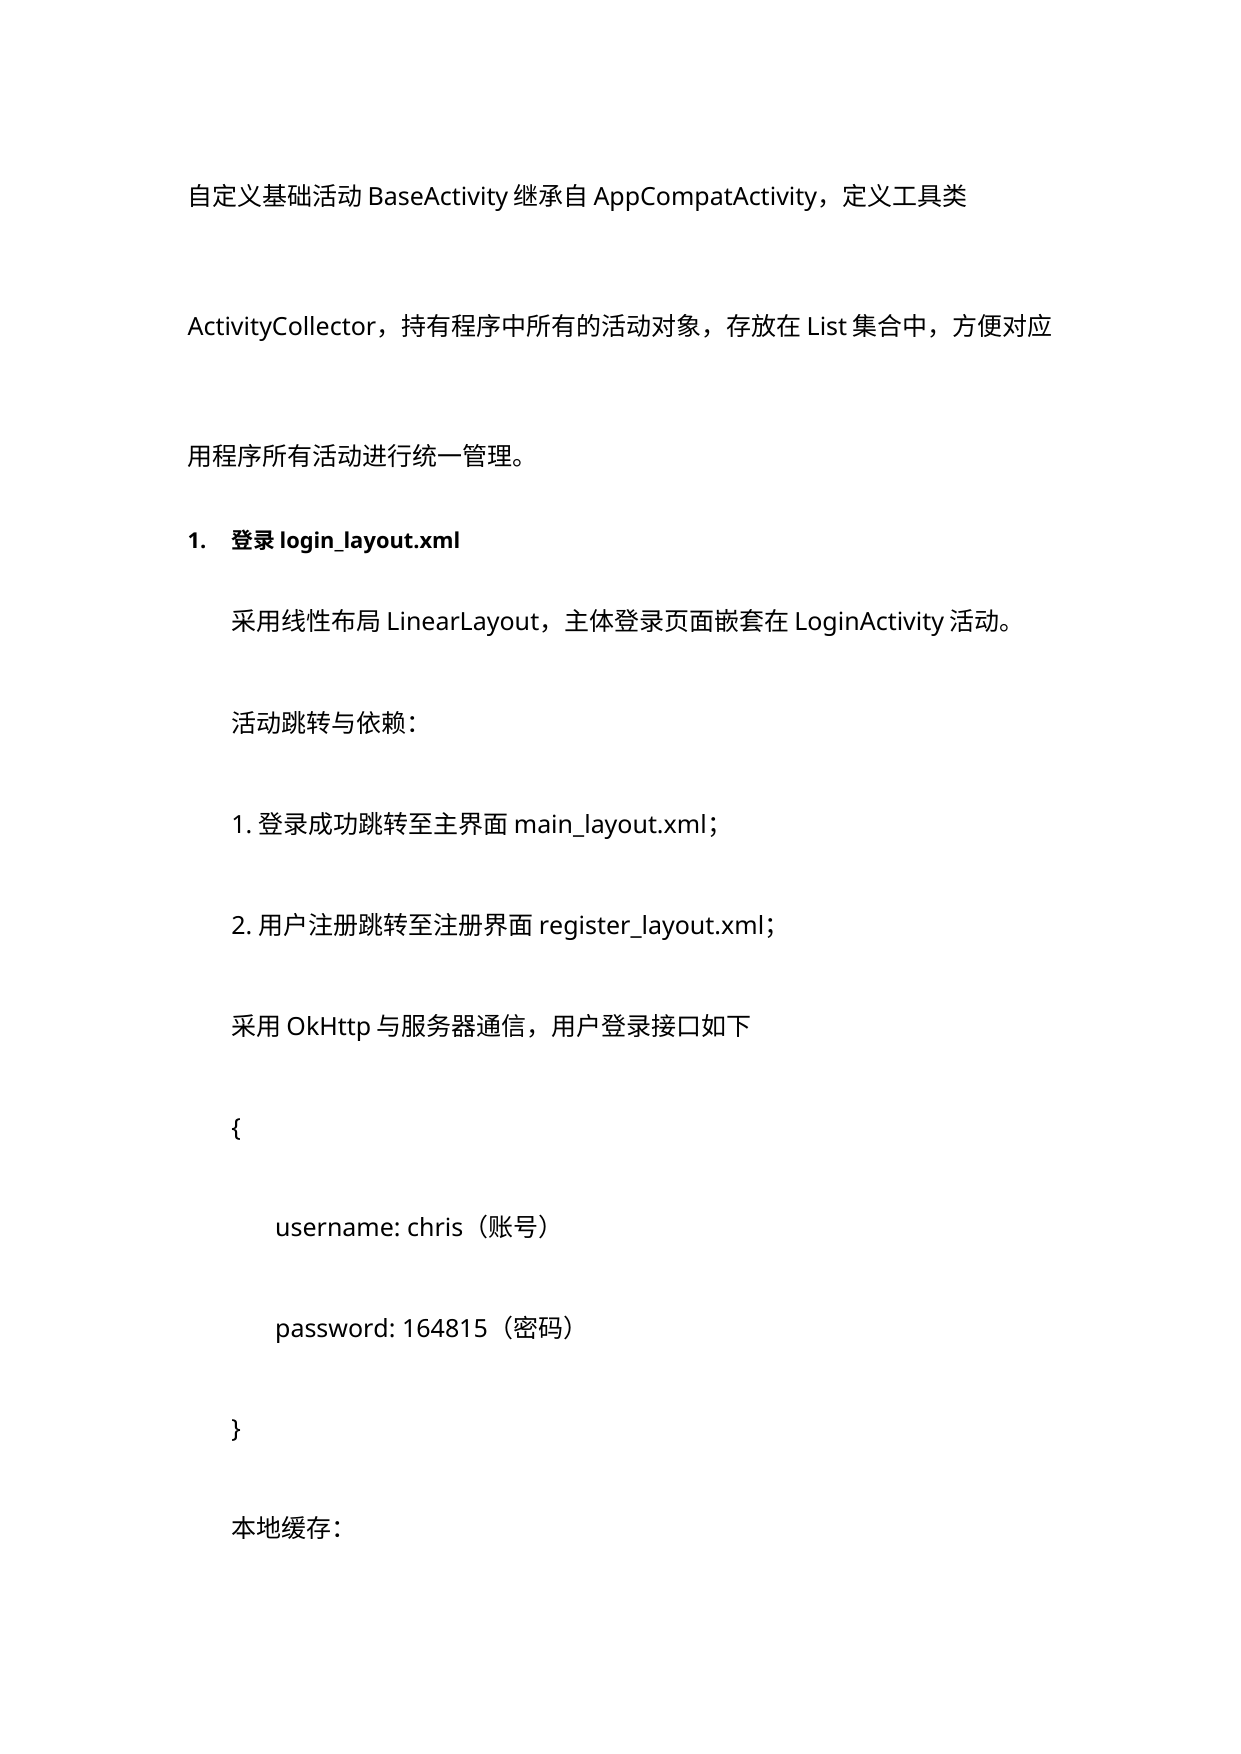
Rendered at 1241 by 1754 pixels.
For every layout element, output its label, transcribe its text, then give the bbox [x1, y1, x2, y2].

text 采用OkHttp与服务器通信，用户登录接口如下 [187, 992, 1053, 1057]
list 登录login_layout.xml [187, 523, 1053, 556]
text 自定义基础活动BaseActivity继承自AppCompatActivity，定义工具类ActivityCollector，持有程序中所有的活动对象，存放在List集合中，方便对应用程序所有活动进行统一管理。 [187, 162, 1053, 487]
text 采用线性布局LinearLayout，主体登录页面嵌套在LoginActivity活动。 [187, 587, 1053, 652]
text username: chris（账号） [187, 1193, 1053, 1258]
text { [187, 1094, 1053, 1159]
text 1. 登录成功跳转至主界面main_layout.xml； [187, 790, 1053, 855]
text 活动跳转与依赖： [187, 689, 1053, 754]
text 2. 用户注册跳转至注册界面register_layout.xml； [187, 891, 1053, 956]
text 本地缓存： [187, 1494, 1053, 1559]
text password: 164815（密码） [187, 1294, 1053, 1359]
text } [187, 1395, 1053, 1460]
